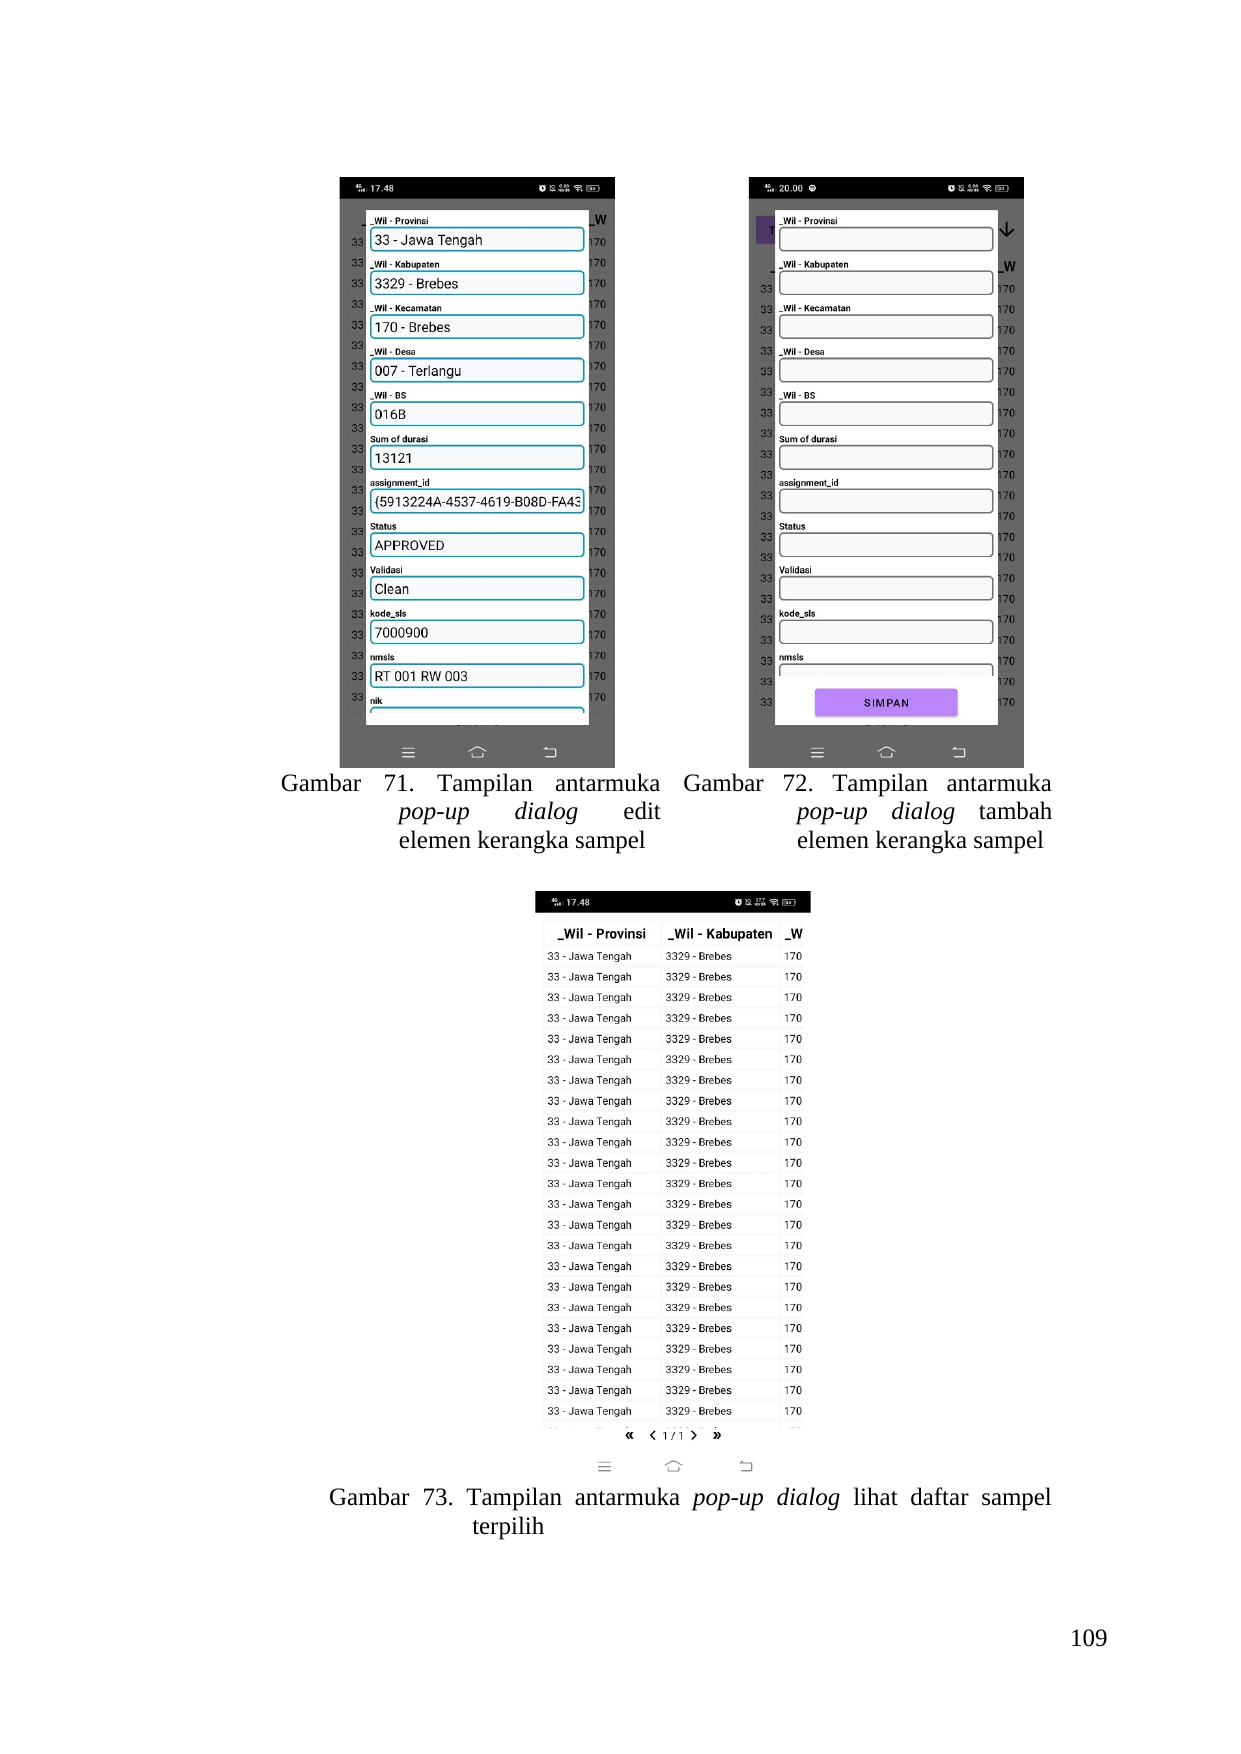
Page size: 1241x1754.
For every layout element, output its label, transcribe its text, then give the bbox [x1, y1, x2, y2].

picture [748, 177, 1024, 768]
picture [339, 177, 615, 768]
picture [535, 891, 811, 1482]
